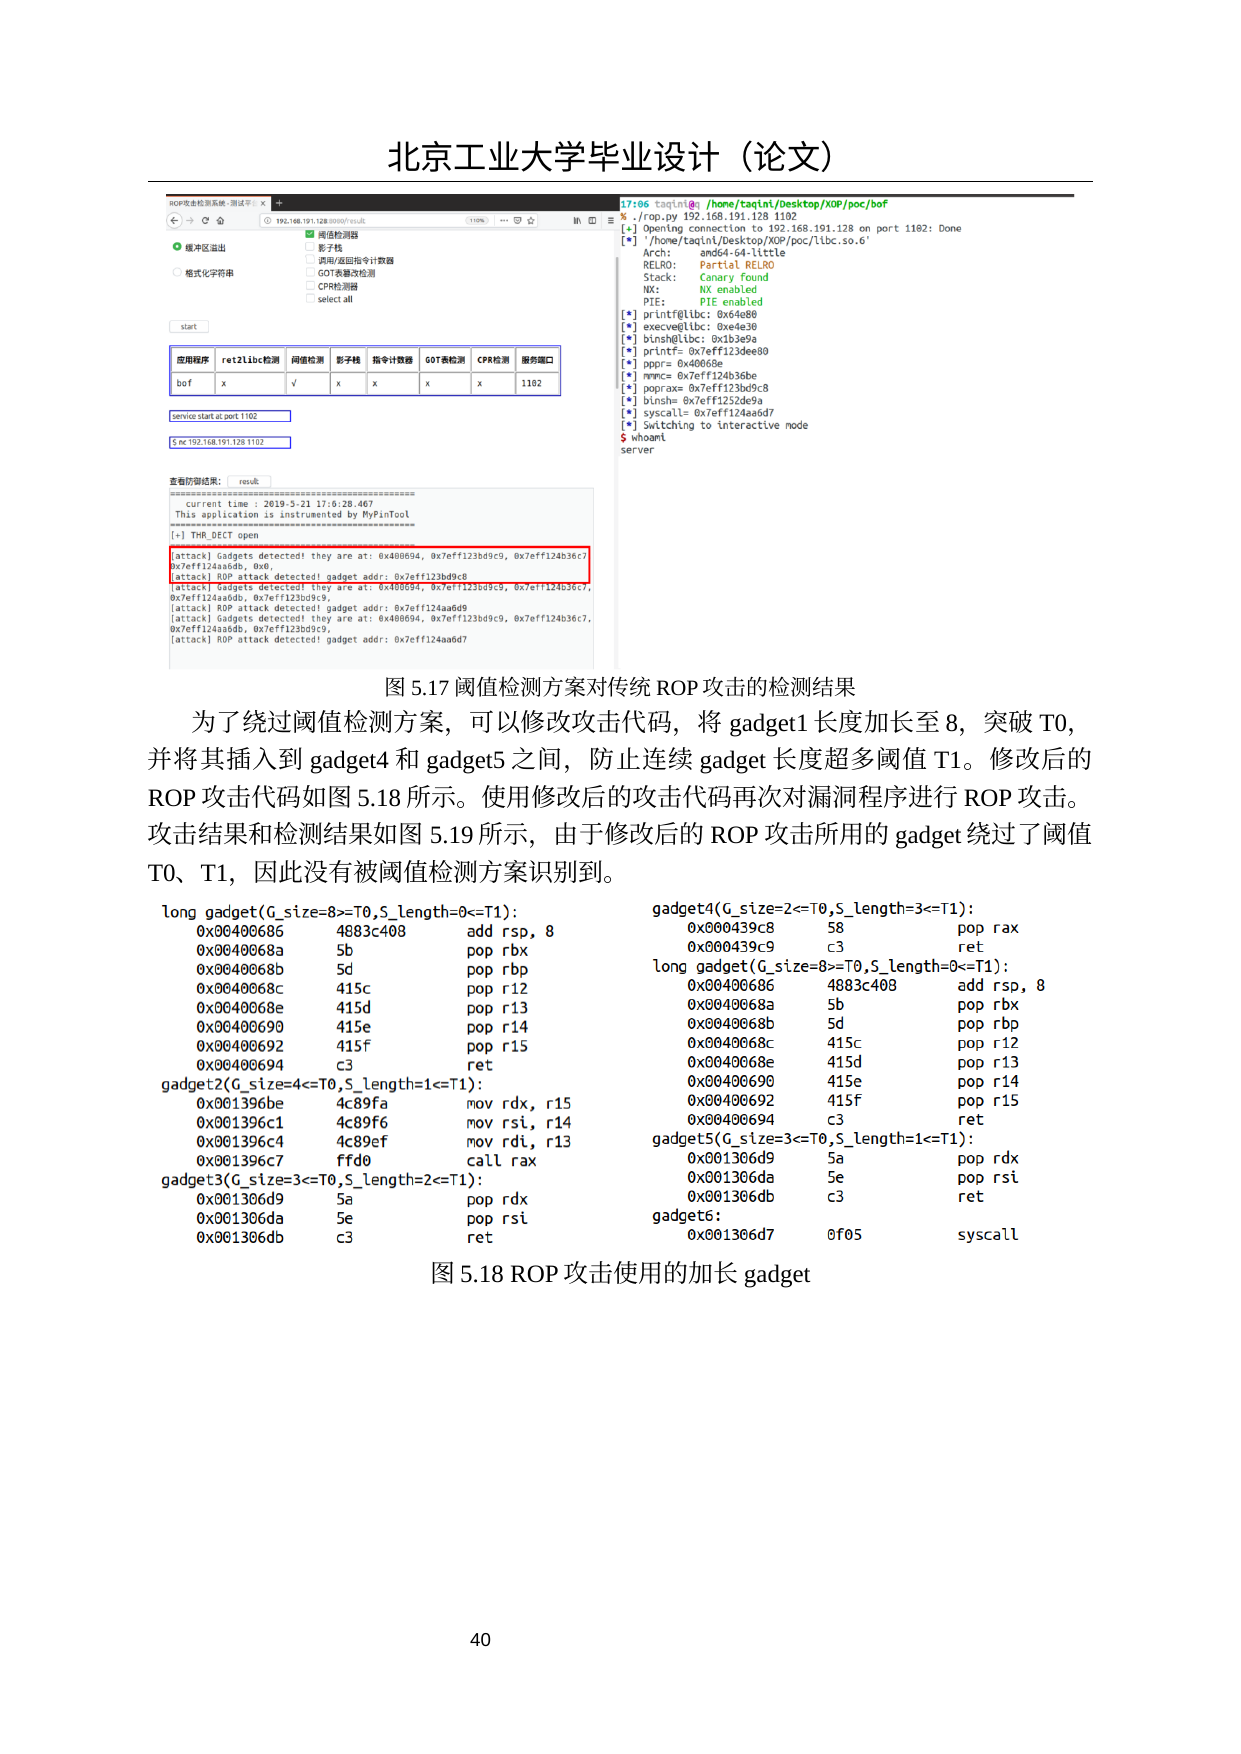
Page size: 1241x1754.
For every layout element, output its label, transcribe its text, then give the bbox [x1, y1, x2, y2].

picture [161, 897, 1079, 1252]
text 为了绕过阈值检测方案，可以修改攻击代码，将gadget1长度加长至8，突破T0，并将其插入到gadget4和gadget5之间，防止连续gadget长度超多阈值T1。修改后的ROP攻击代码如图5.18所示。使用修改后的攻击代码再次对漏洞程序进行ROP攻击。攻击结果和检测结果如图5.19所示，由于修改后的ROP攻击所用的gadget绕过了阈值T0、T1，因此没有被阈值检测方案识别到。 [148, 701, 1093, 889]
text 图5.18 ROP攻击使用的加长gadget [148, 1252, 1093, 1289]
picture [166, 194, 1075, 670]
text 图5.17 阈值检测方案对传统ROP攻击的检测结果 [148, 670, 1093, 701]
